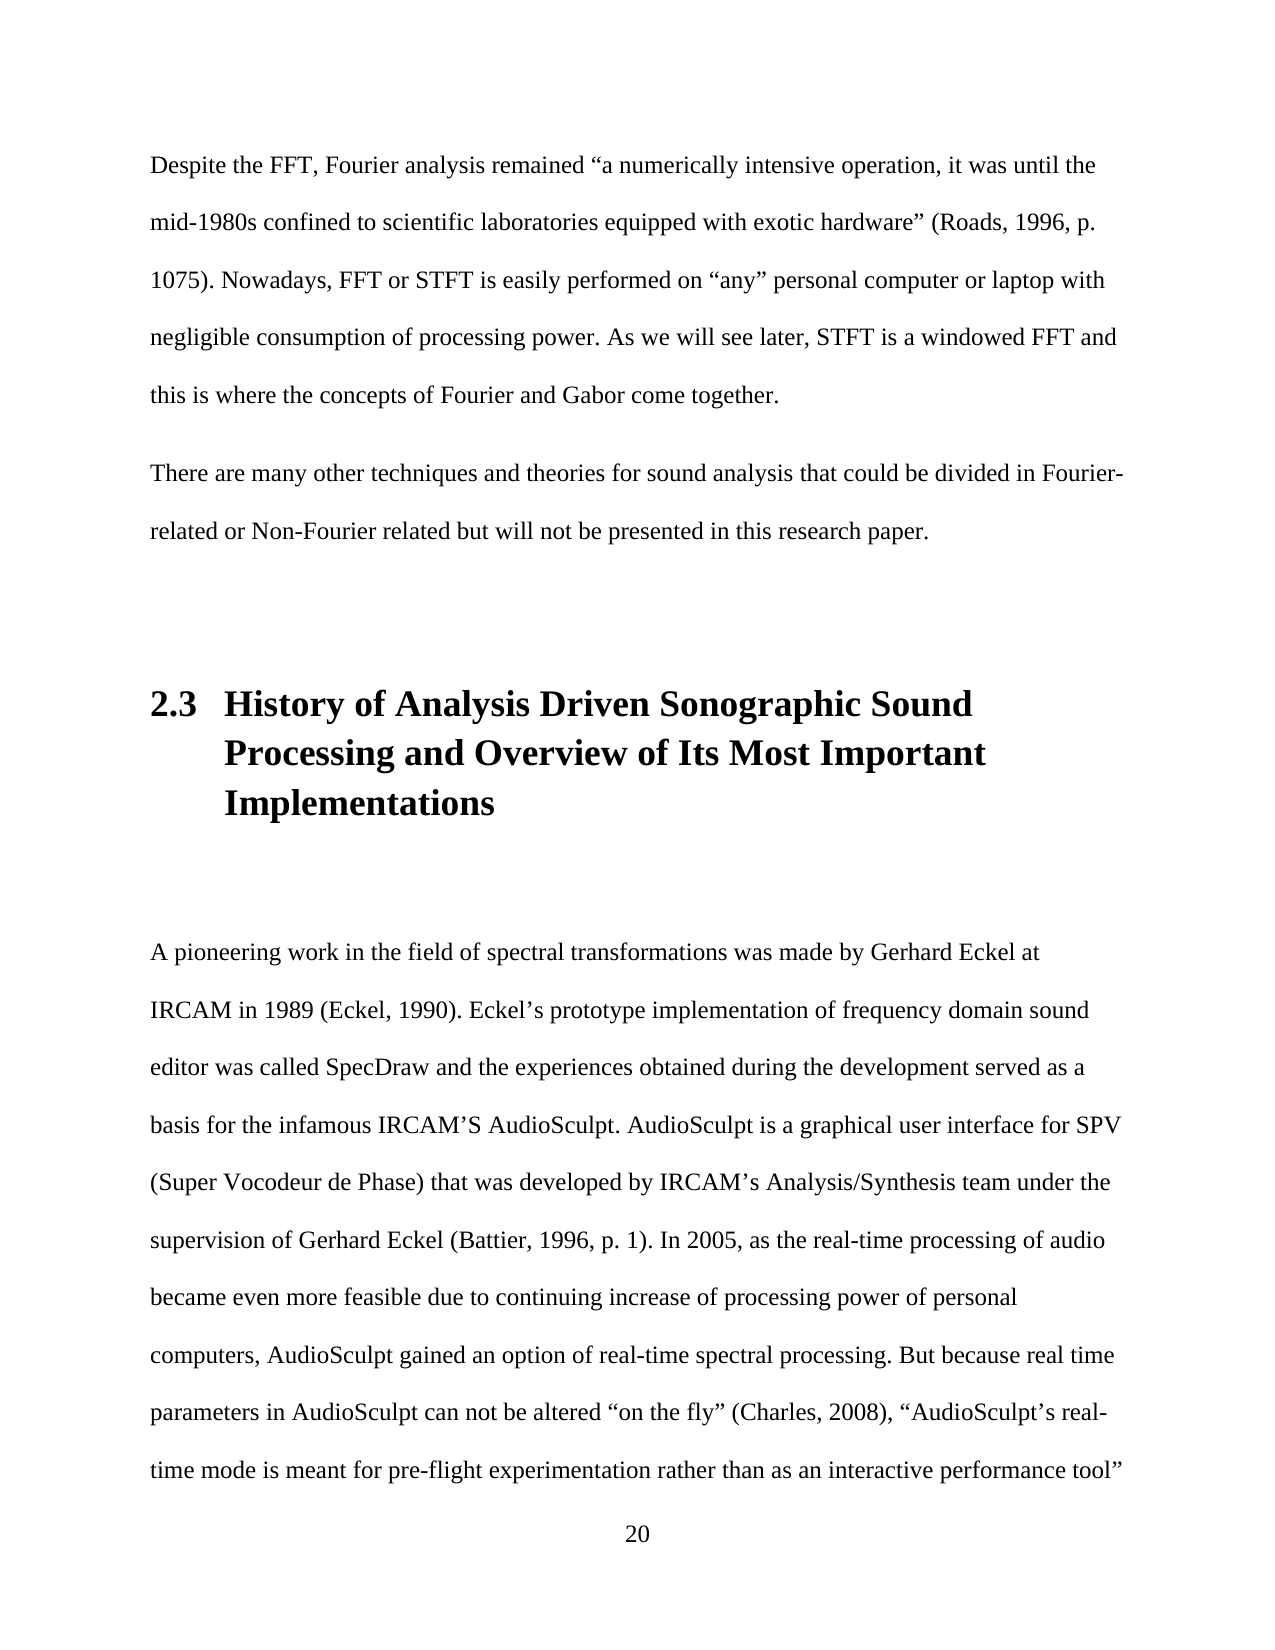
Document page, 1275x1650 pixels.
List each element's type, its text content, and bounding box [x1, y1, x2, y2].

text Despite the FFT, Fourier analysis remained “a numerically intensive operation, it was until the mid-1980s confined to scientific laboratories equipped with exotic hardware” (Roads, 1996, p. 1075). Nowadays, FFT or STFT is easily performed on “any” personal computer or laptop with negligible consumption of processing power. As we will see later, STFT is a windowed FFT and this is where the concepts of Fourier and Gabor come together. [150, 150, 1125, 409]
subtitle 2.3 History of Analysis Driven Sonographic Sound Processing and Overview of Its Most Important Implementations [150, 681, 1125, 823]
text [150, 937, 1125, 1484]
text There are many other techniques and theories for sound analysis that could be divided in Fourier-related or Non-Fourier related but will not be presented in this research paper. [150, 458, 1125, 544]
